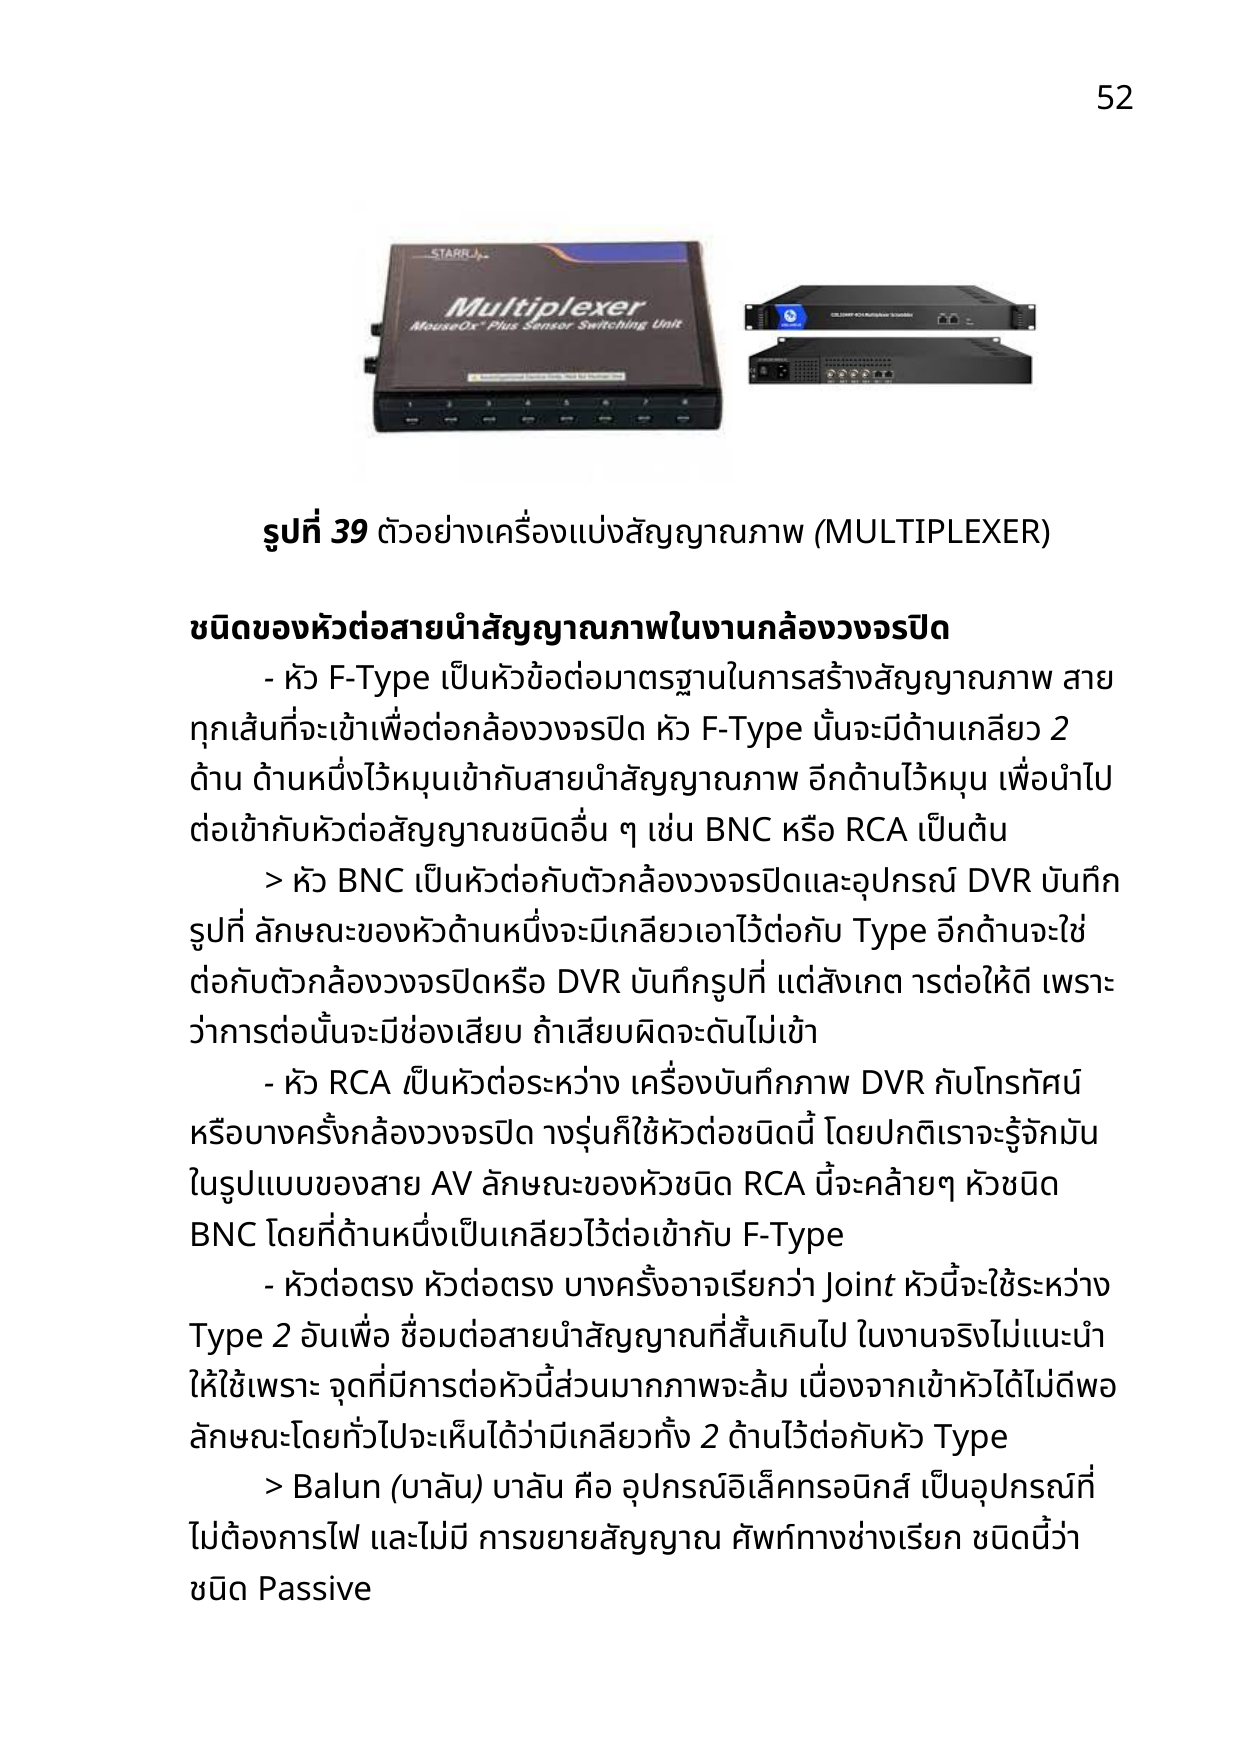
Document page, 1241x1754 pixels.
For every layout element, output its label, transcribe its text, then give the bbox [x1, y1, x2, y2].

text ชนิดของหัวต่อสายนําสัญญาณภาพในงานกล้องวงจรปิด [189, 604, 1124, 654]
text - หัว RCA เป็นหัวต่อระหว่าง เครื่องบันทึกภาพ DVR กับโทรทัศน์หรือบางครั้งกล้องวงจรปิด างรุ่นก็ใช้หัวต่อชนิดนี้ โดยปกติเราจะรู้จักมันในรูปแบบของสาย AV ลักษณะของหัวชนิด RCA นี้จะคล้ายๆ หัวชนิด BNC โดยที่ด้านหนึ่งเป็นเกลียวไว้ต่อเข้ากับ F-Type [189, 1059, 1124, 1261]
text > หัว BNC เป็นหัวต่อกับตัวกล้องวงจรปิดและอุปกรณ์ DVR บันทึกรูปที่ ลักษณะของหัวด้านหนึ่งจะมีเกลียวเอาไว้ต่อกับ Type อีกด้านจะใช่ต่อกับตัวกล้องวงจรปิดหรือ DVR บันทึกรูปที่ แต่สังเกต ารต่อให้ดี เพราะว่าการต่อนั้นจะมีช่องเสียบ ถ้าเสียบผิดจะดันไม่เข้า [189, 856, 1124, 1059]
picture [353, 200, 733, 483]
picture [737, 200, 1051, 483]
text - หัว F-Type เป็นหัวข้อต่อมาตรฐานในการสร้างสัญญาณภาพ สายทุกเส้นที่จะเข้าเพื่อต่อกล้องวงจรปิด หัว F-Type นั้นจะมีด้านเกลียว 2 ด้าน ด้านหนึ่งไว้หมุนเข้ากับสายนําสัญญาณภาพ อีกด้านไว้หมุน เพื่อนําไปต่อเข้ากับหัวต่อสัญญาณชนิดอื่น ๆ เช่น BNC หรือ RCA เป็นต้น [189, 654, 1124, 856]
text > Balun (บาลัน) บาลัน คือ อุปกรณ์อิเล็คทรอนิกส์ เป็นอุปกรณ์ที่ ไม่ต้องการไฟ และไม่มี การขยายสัญญาณ ศัพท์ทางช่างเรียก ชนิดนี้ว่า ชนิด Passive [189, 1463, 1124, 1615]
text - หัวต่อตรง หัวต่อตรง บางครั้งอาจเรียกว่า Joint หัวนี้จะใช้ระหว่าง Type 2 อันเพื่อ ชื่อมต่อสายนําสัญญาณที่สั้นเกินไป ในงานจริงไม่แนะนําให้ใช้เพราะ จุดที่มีการต่อหัวนี้ส่วนมากภาพจะล้ม เนื่องจากเข้าหัวได้ไม่ดีพอ ลักษณะโดยทั่วไปจะเห็นได้ว่ามีเกลียวทั้ง 2 ด้านไว้ต่อกับหัว Type [189, 1261, 1124, 1463]
text รูปที่ 39 ตัวอย่างเครื่องแบ่งสัญญาณภาพ (MULTIPLEXER) [189, 508, 1124, 558]
